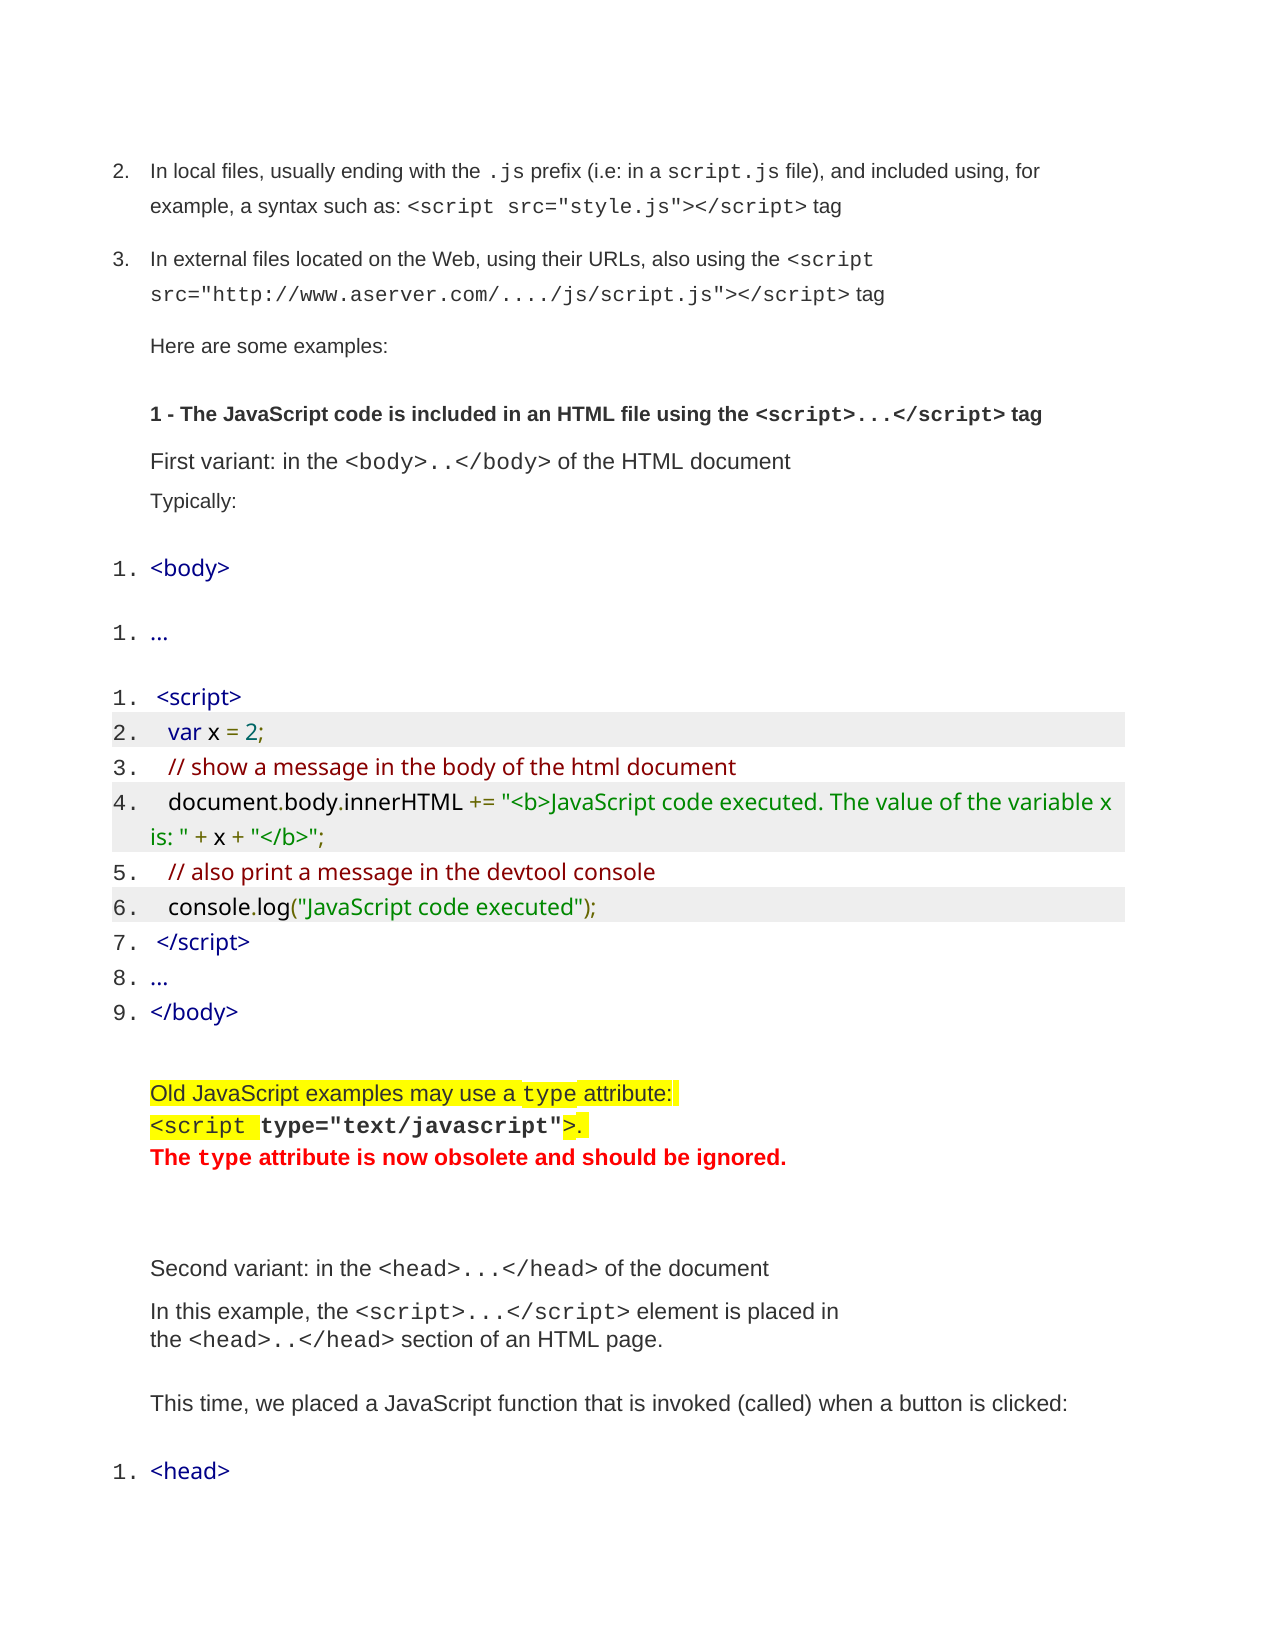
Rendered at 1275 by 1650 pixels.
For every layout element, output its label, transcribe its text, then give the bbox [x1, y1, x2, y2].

text This time, we placed a JavaScript function that is invoked (called) when a button is clicked: [150, 1390, 1125, 1416]
text Here are some examples: [150, 334, 1125, 358]
list ... [112, 957, 1125, 992]
text Typically: [150, 489, 1125, 513]
text Old JavaScript examples may use a type attribute: <script type="text/javascript">. The type attribute is now obsolete and should be ignored. [150, 1080, 1125, 1173]
list ... [112, 613, 1125, 648]
subtitle Second variant: in the <head>...</head> of the document [150, 1249, 1125, 1284]
list document.body.innerHTML += "<b>JavaScript code executed. The value of the variable x is: " + x + "</b>"; [112, 782, 1125, 852]
list </script> [112, 922, 1125, 957]
list <script> [112, 677, 1125, 712]
list console.log("JavaScript code executed"); [112, 887, 1125, 922]
list <body> [112, 548, 1125, 583]
subtitle First variant: in the <body>..</body> of the HTML document [150, 441, 1125, 476]
list In local files, usually ending with the .js prefix (i.e: in a script.js file), and included using, for example, a syntax such as: <script src="style.js"></script> tag [112, 150, 1125, 220]
list </body> [112, 992, 1125, 1027]
list <head> [112, 1452, 1125, 1487]
list In external files located on the Web, using their URLs, also using the <script src="http://www.aserver.com/..../js/script.js"></script> tag [112, 238, 1125, 308]
list var x = 2; [112, 712, 1125, 747]
list // show a message in the body of the html document [112, 747, 1125, 782]
list // also print a message in the devtool console [112, 852, 1125, 887]
text In this example, the <script>...</script> element is placed in the <head>..</head> section of an HTML page. [150, 1298, 1125, 1354]
subtitle 1 - The JavaScript code is included in an HTML file using the <script>...</script> tag [150, 393, 1125, 428]
